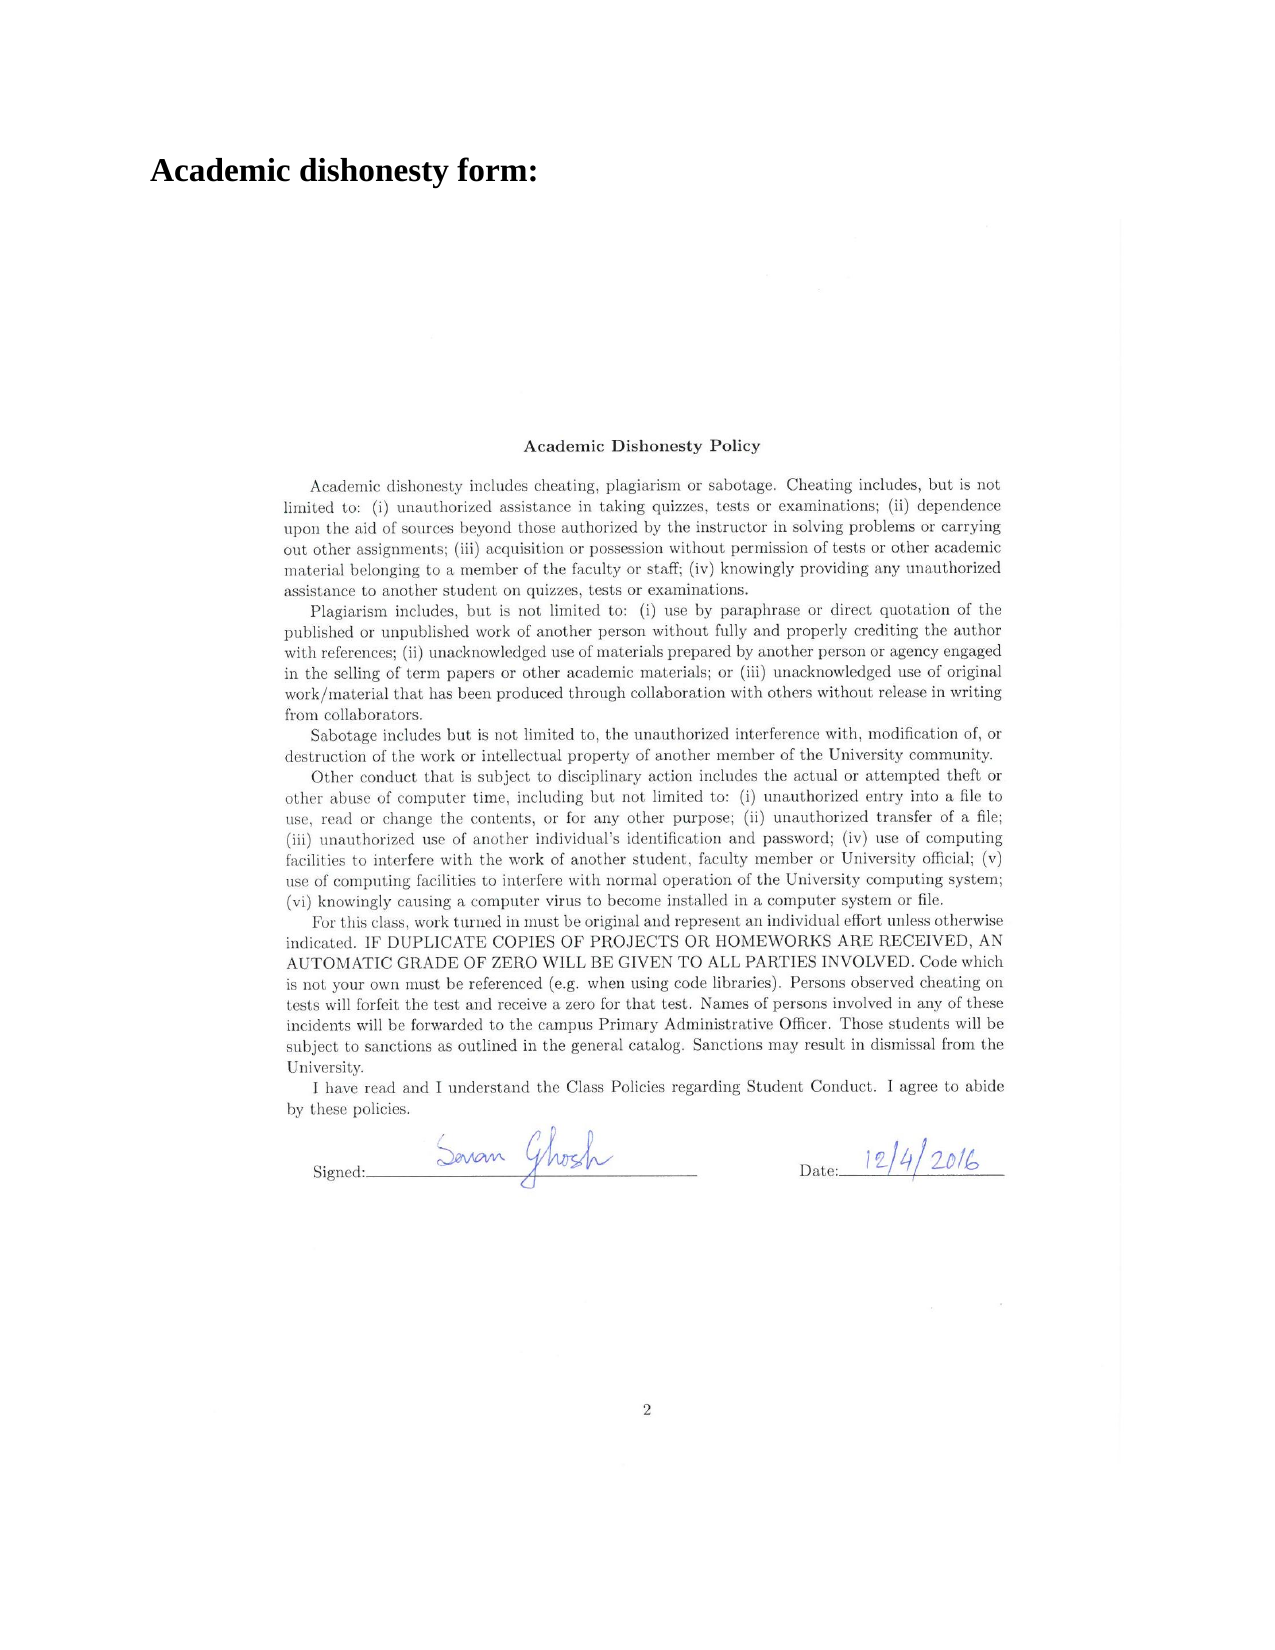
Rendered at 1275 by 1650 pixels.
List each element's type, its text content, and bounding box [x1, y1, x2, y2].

picture [150, 215, 1125, 1477]
text Academic dishonesty form: [150, 150, 1125, 188]
